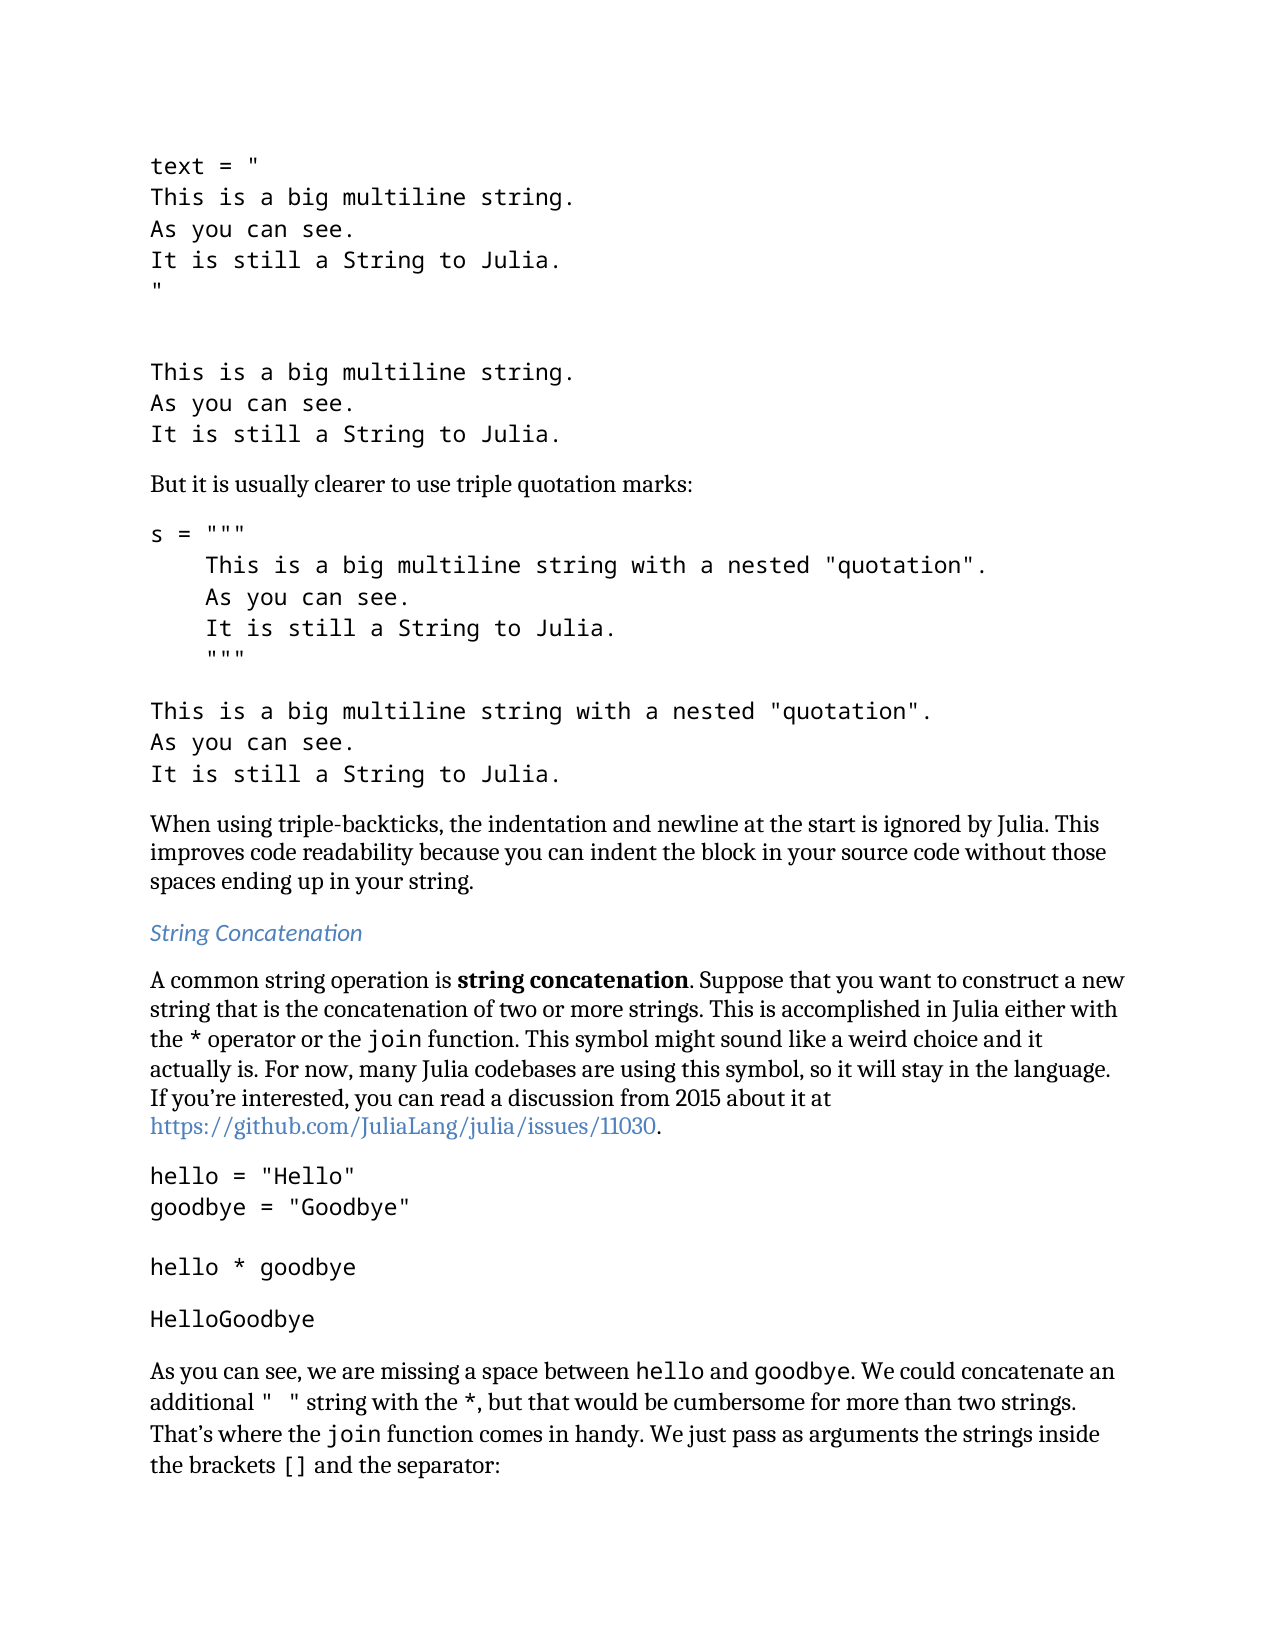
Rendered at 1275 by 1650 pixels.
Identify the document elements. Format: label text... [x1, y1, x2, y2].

text HelloGoodbye [150, 1303, 1125, 1334]
text When using triple-backticks, the indentation and newline at the start is ignored by Julia. This improves code readability because you can indent the block in your source code without those spaces ending up in your string. [150, 809, 1125, 896]
text s = """ This is a big multiline string with a nested "quotation". As you can see. It is still a String to Julia. """ [150, 518, 1125, 674]
text As you can see, we are missing a space between hello and goodbye. We could concatenate an additional " " string with the *, but that would be cumbersome for more than two strings. That’s where the join function comes in handy. We just pass as arguments the strings inside the brackets [] and the separator: [150, 1355, 1125, 1480]
text This is a big multiline string with a nested "quotation". As you can see. It is still a String to Julia. [150, 695, 1125, 789]
text This is a big multiline string. As you can see. It is still a String to Julia. [150, 327, 1125, 449]
text A common string operation is string concatenation. Suppose that you want to construct a new string that is the concatenation of two or more strings. This is accomplished in Julia either with the * operator or the join function. This symbol might sound like a weird choice and it actually is. For now, many Julia codebases are using this symbol, so it will stay in the language. If you’re interested, you can read a discussion from 2015 about it at https://github.com/JuliaLang/julia/issues/11030. [150, 966, 1125, 1141]
text text = " This is a big multiline string. As you can see. It is still a String to Julia. " [150, 150, 1125, 306]
subtitle String Concatenation [150, 917, 1125, 947]
text But it is usually clearer to use triple quotation marks: [150, 470, 1125, 499]
text hello = "Hello" goodbye = "Goodbye" hello * goodbye [150, 1160, 1125, 1282]
